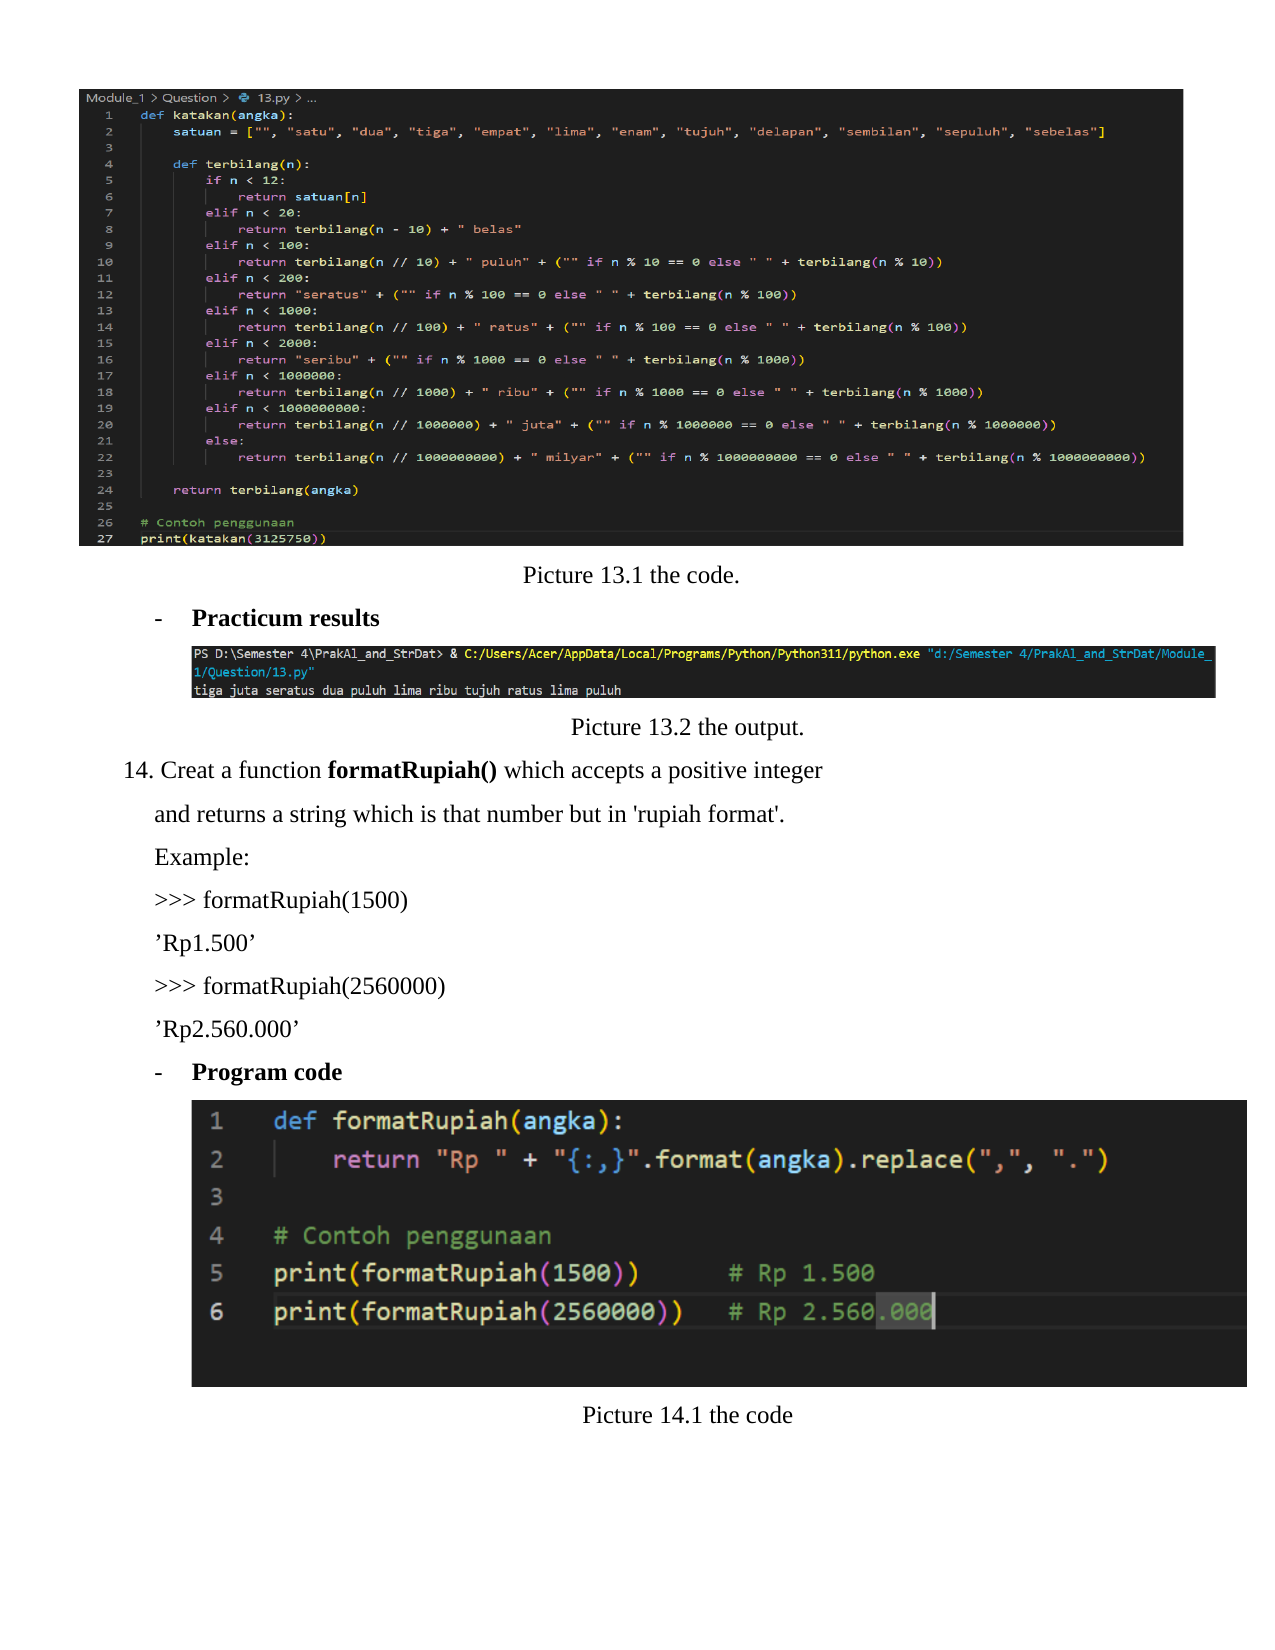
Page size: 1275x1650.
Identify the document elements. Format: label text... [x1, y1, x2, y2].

list and returns a string which is that number but in 'rupiah format'. [154, 799, 1183, 827]
text Picture 13.1 the code. [79, 560, 1183, 589]
picture [191, 1100, 1247, 1387]
list Picture 14.1 the code [192, 1401, 1183, 1429]
list ’Rp1.500’ [154, 928, 1183, 957]
list >>> formatRupiah(2560000) [154, 971, 1183, 1000]
list >>> formatRupiah(1500) [154, 885, 1183, 914]
list ’Rp2.560.000’ [154, 1014, 1183, 1043]
list Creat a function formatRupiah() which accepts a positive integer [123, 756, 1183, 784]
list Program code [154, 1057, 1183, 1086]
picture [191, 646, 1216, 698]
list Example: [154, 842, 1183, 871]
list Practicum results [154, 603, 1183, 632]
list Picture 13.2 the output. [192, 712, 1183, 741]
picture [79, 89, 1184, 546]
